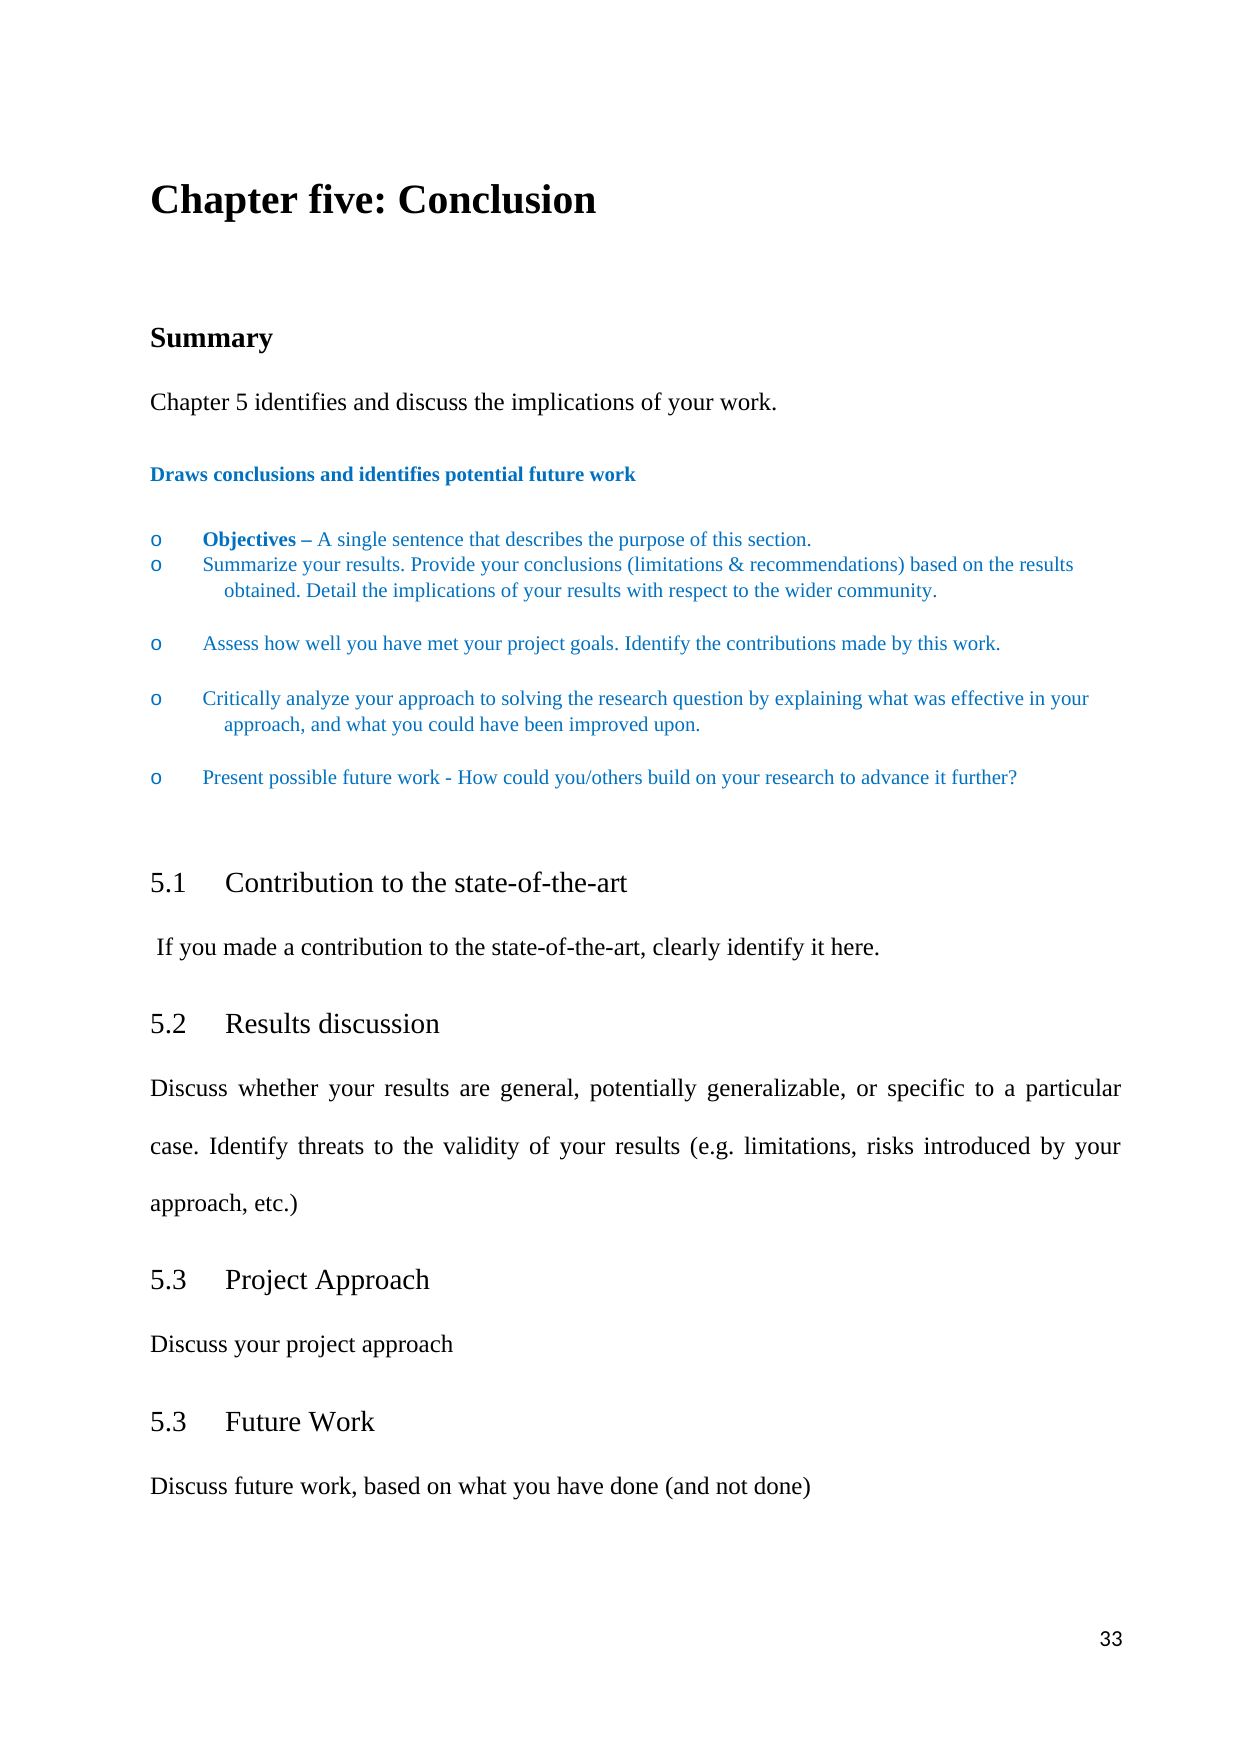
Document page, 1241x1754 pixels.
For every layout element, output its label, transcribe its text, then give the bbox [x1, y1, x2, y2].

list Present possible future work - How could you/others build on your research to advance it further? [150, 765, 1122, 791]
text Discuss your project approach [150, 1329, 1122, 1358]
text 5.2 Results discussion [150, 1006, 1122, 1040]
text Discuss future work, based on what you have done (and not done) [150, 1471, 1122, 1499]
text 5.3 Future Work [150, 1404, 1122, 1437]
text Summary [150, 320, 1122, 354]
list Objectives – A single sentence that describes the purpose of this section. [150, 526, 1122, 552]
text Discuss whether your results are general, potentially generalizable, or specific to a particular case. Identify threats to the validity of your results (e.g. limitations, risks introduced by your approach, etc.) [150, 1073, 1122, 1217]
text 5.3 Project Approach [150, 1262, 1122, 1296]
text Chapter five: Conclusion [150, 175, 1122, 223]
text If you made a contribution to the state-of-the-art, clearly identify it here. [150, 932, 1122, 961]
list Critically analyze your approach to solving the research question by explaining what was effective in your approach, and what you could have been improved upon. [150, 686, 1122, 736]
text Draws conclusions and identifies potential future work [150, 462, 1122, 486]
text 5.1 Contribution to the state-of-the-art [150, 865, 1122, 898]
text Chapter 5 identifies and discuss the implications of your work. [150, 387, 1122, 416]
list Summarize your results. Provide your conclusions (limitations & recommendations) based on the results obtained. Detail the implications of your results with respect to the wider community. [150, 552, 1122, 602]
list Assess how well you have met your project goals. Identify the contributions made by this work. [150, 631, 1122, 657]
